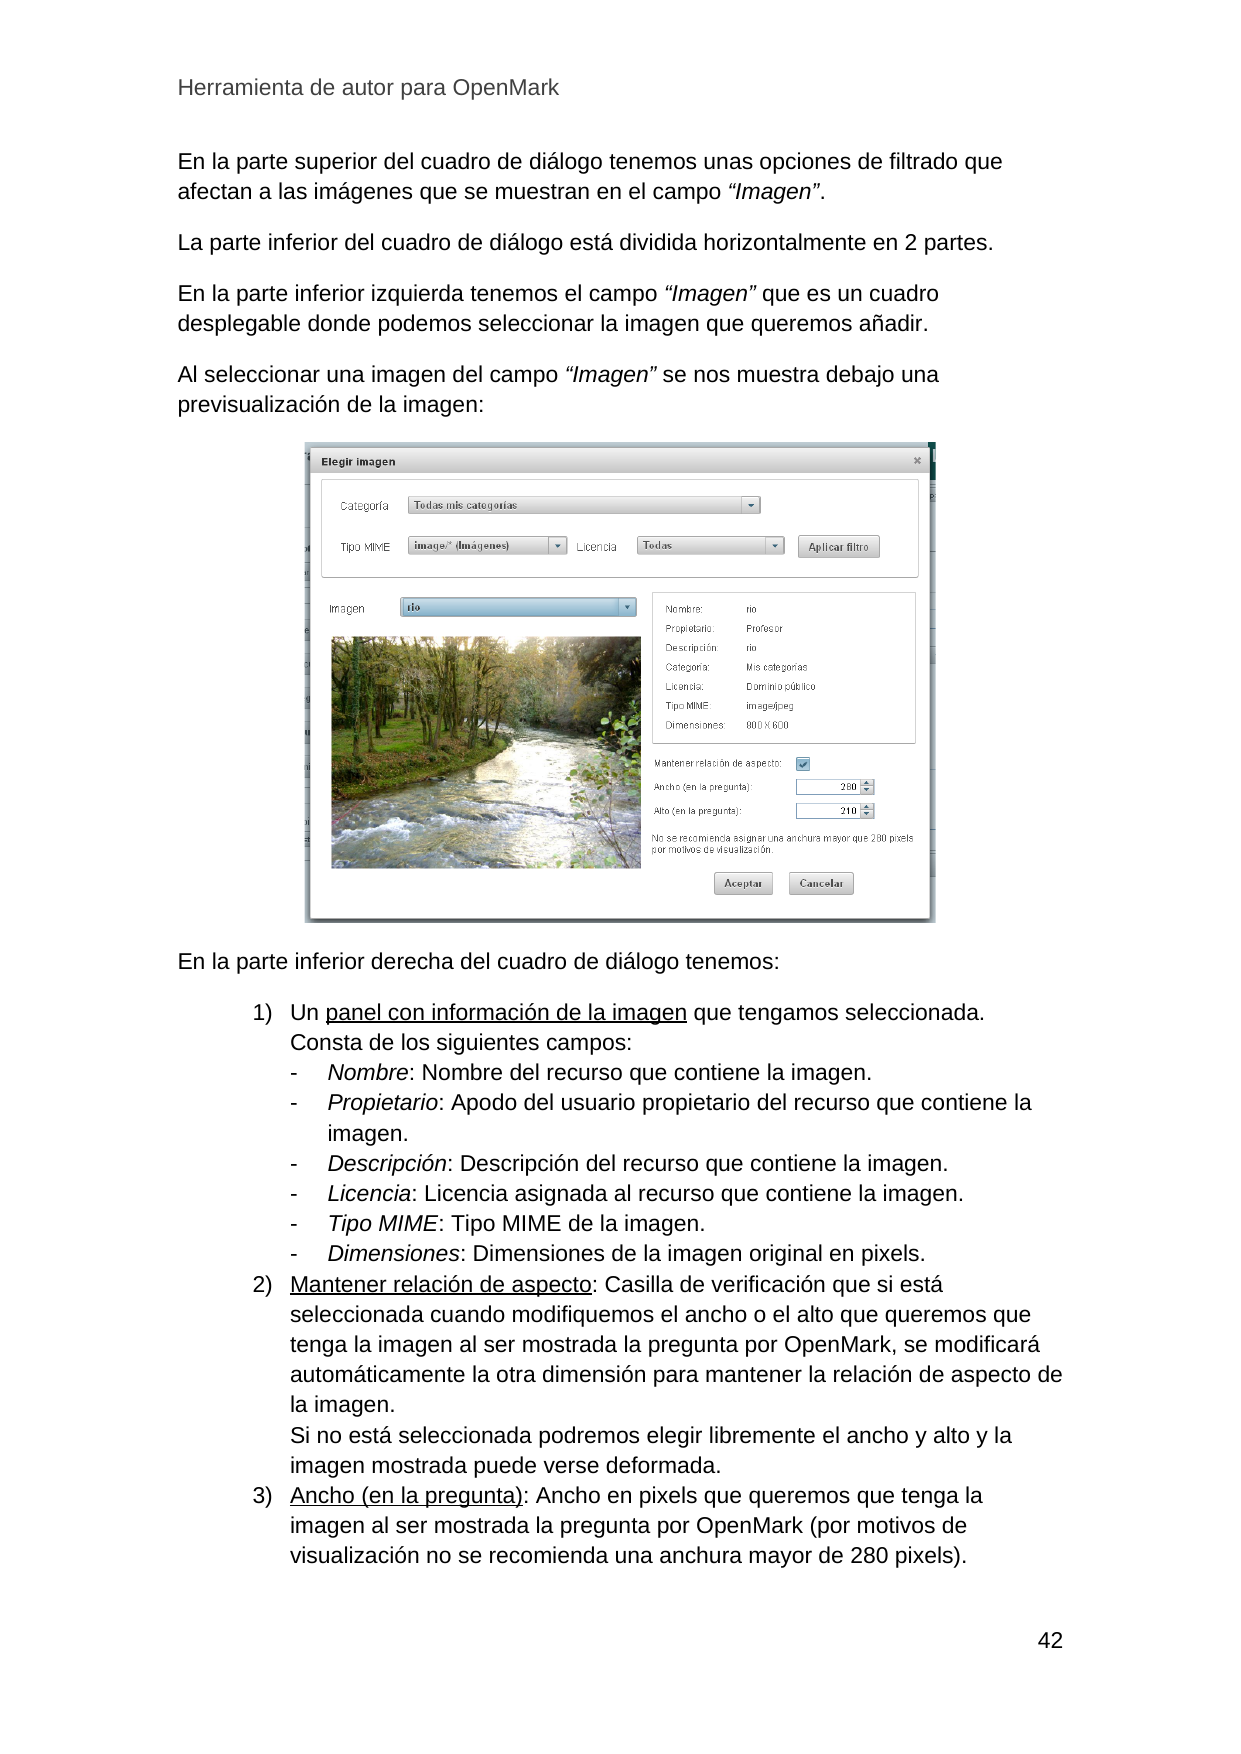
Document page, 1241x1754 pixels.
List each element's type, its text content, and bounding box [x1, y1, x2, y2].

text Al seleccionar una imagen del campo “Imagen” se nos muestra debajo una previsualización de la imagen: [177, 361, 1063, 418]
list Nombre: Nombre del recurso que contiene la imagen. [290, 1059, 1063, 1085]
text En la parte superior del cuadro de diálogo tenemos unas opciones de filtrado que afectan a las imágenes que se muestran en el campo “Imagen”. [177, 148, 1063, 204]
list Tipo MIME: Tipo MIME de la imagen. [290, 1210, 1063, 1236]
list Descripción: Descripción del recurso que contiene la imagen. [290, 1150, 1063, 1176]
list Un panel con información de la imagen que tengamos seleccionada. [252, 999, 1063, 1025]
list Licencia: Licencia asignada al recurso que contiene la imagen. [290, 1180, 1063, 1206]
list Propietario: Apodo del usuario propietario del recurso que contiene la imagen. [290, 1089, 1063, 1146]
list Ancho (en la pregunta): Ancho en pixels que queremos que tenga la imagen al ser mostrada la pregunta por OpenMark (por motivos de visualización no se recomienda una anchura mayor de 280 pixels). [252, 1482, 1063, 1569]
list Si no está seleccionada podremos elegir libremente el ancho y alto y la imagen mostrada puede verse deformada. [290, 1422, 1063, 1478]
picture [304, 442, 936, 923]
list Dimensiones: Dimensiones de la imagen original en pixels. [290, 1240, 1063, 1267]
list Mantener relación de aspecto: Casilla de verificación que si está seleccionada cuando modifiquemos el ancho o el alto que queremos que tenga la imagen al ser mostrada la pregunta por OpenMark, se modificará automáticamente la otra dimensión para mantener la relación de aspecto de la imagen. [252, 1271, 1063, 1418]
text En la parte inferior izquierda tenemos el campo “Imagen” que es un cuadro desplegable donde podemos seleccionar la imagen que queremos añadir. [177, 280, 1063, 336]
list Consta de los siguientes campos: [290, 1029, 1063, 1055]
text La parte inferior del cuadro de diálogo está dividida horizontalmente en 2 partes. [177, 229, 1063, 255]
text En la parte inferior derecha del cuadro de diálogo tenemos: [177, 948, 1063, 974]
